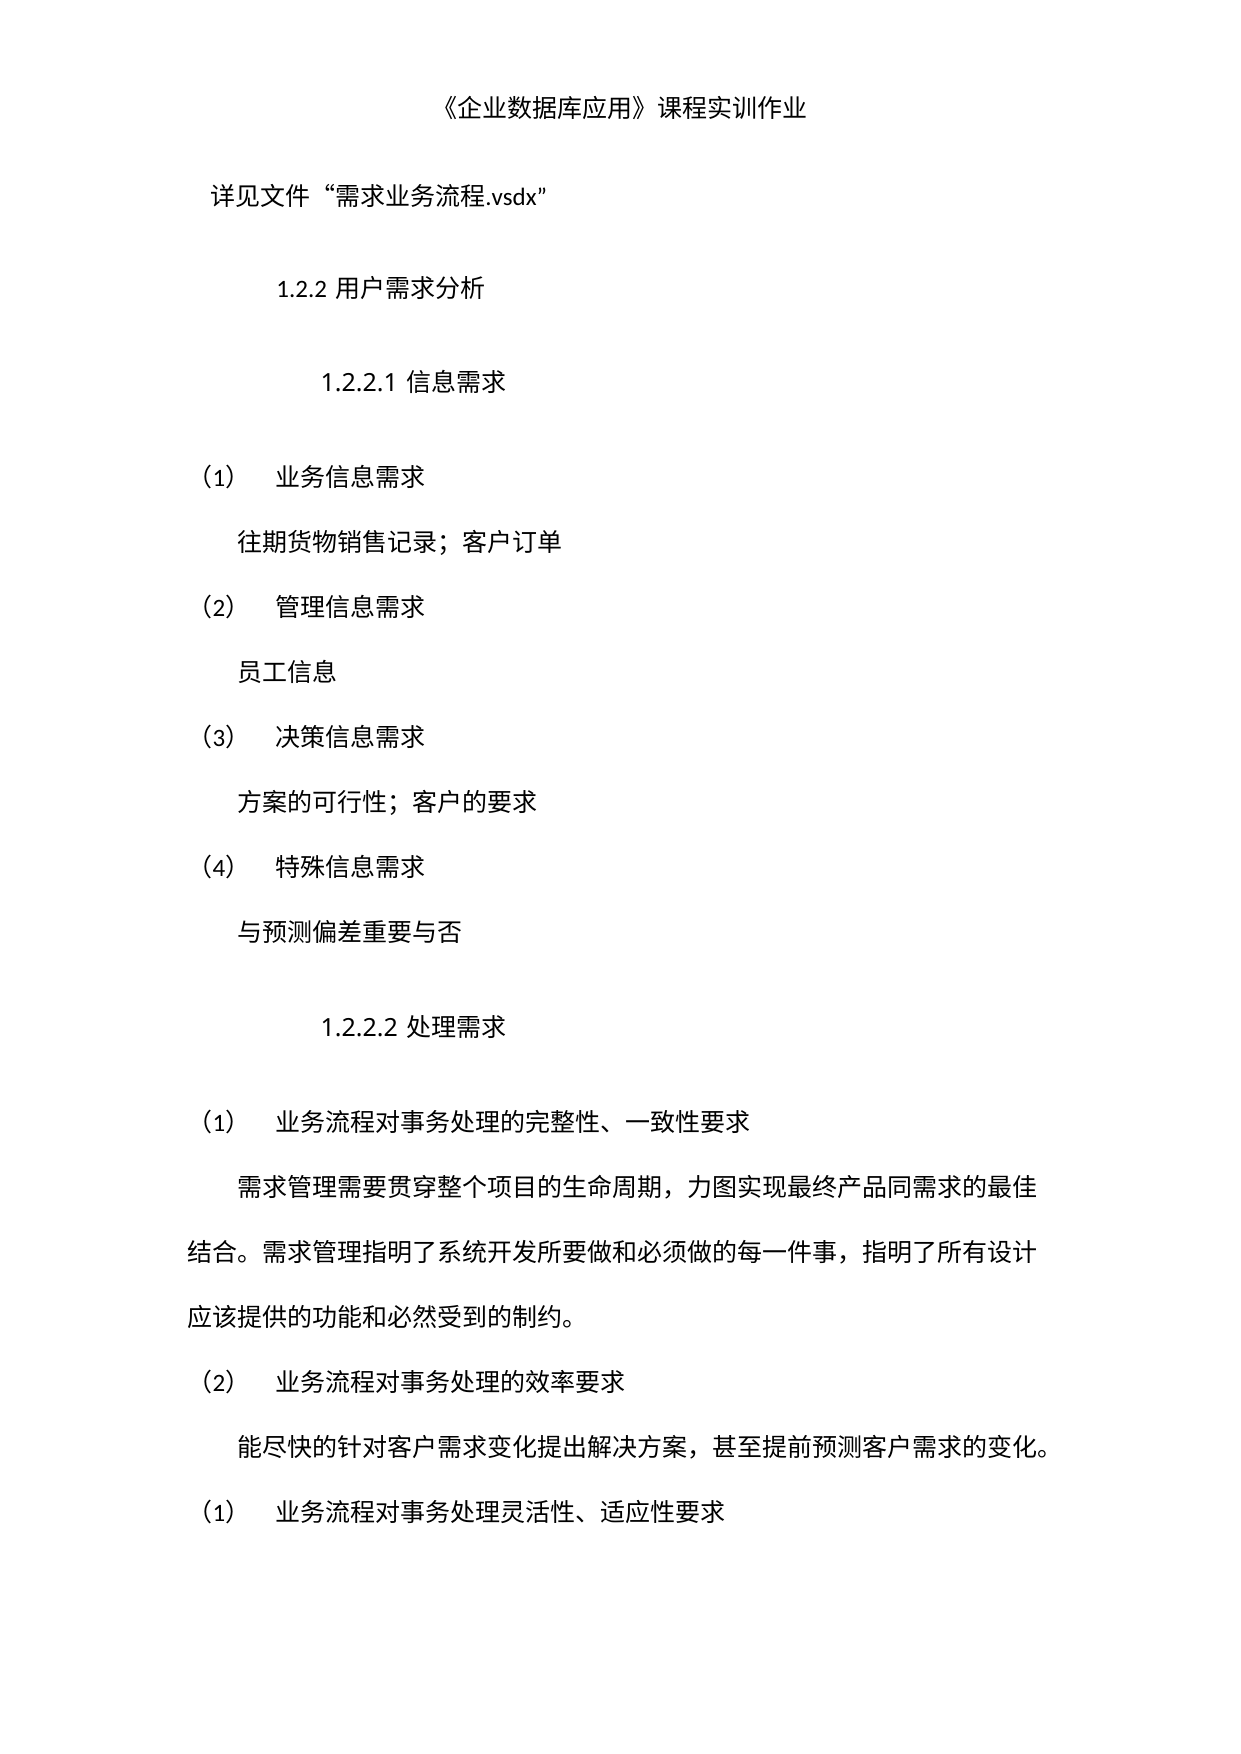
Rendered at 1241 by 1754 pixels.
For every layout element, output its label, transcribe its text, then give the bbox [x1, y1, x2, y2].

list 业务流程对事务处理的完整性、一致性要求 [187, 1088, 1053, 1153]
list 决策信息需求 [187, 703, 1053, 768]
text 需求管理需要贯穿整个项目的生命周期，力图实现最终产品同需求的最佳结合。需求管理指明了系统开发所要做和必须做的每一件事，指明了所有设计应该提供的功能和必然受到的制约。 [187, 1153, 1053, 1348]
text 与预测偏差重要与否 [187, 898, 1053, 963]
text 往期货物销售记录；客户订单 [187, 508, 1053, 573]
text 能尽快的针对客户需求变化提出解决方案，甚至提前预测客户需求的变化。 [187, 1413, 1053, 1478]
subtitle 处理需求 [320, 993, 1053, 1058]
text 详见文件“需求业务流程.vsdx” [187, 162, 1053, 227]
list 业务流程对事务处理的效率要求 [187, 1348, 1053, 1413]
list 业务信息需求 [187, 443, 1053, 508]
text 员工信息 [187, 638, 1053, 703]
subtitle 信息需求 [320, 348, 1053, 413]
subtitle 用户需求分析 [276, 254, 1053, 319]
list 管理信息需求 [187, 573, 1053, 638]
list 特殊信息需求 [187, 833, 1053, 898]
list 业务流程对事务处理灵活性、适应性要求 [187, 1478, 1053, 1543]
text 方案的可行性；客户的要求 [187, 768, 1053, 833]
